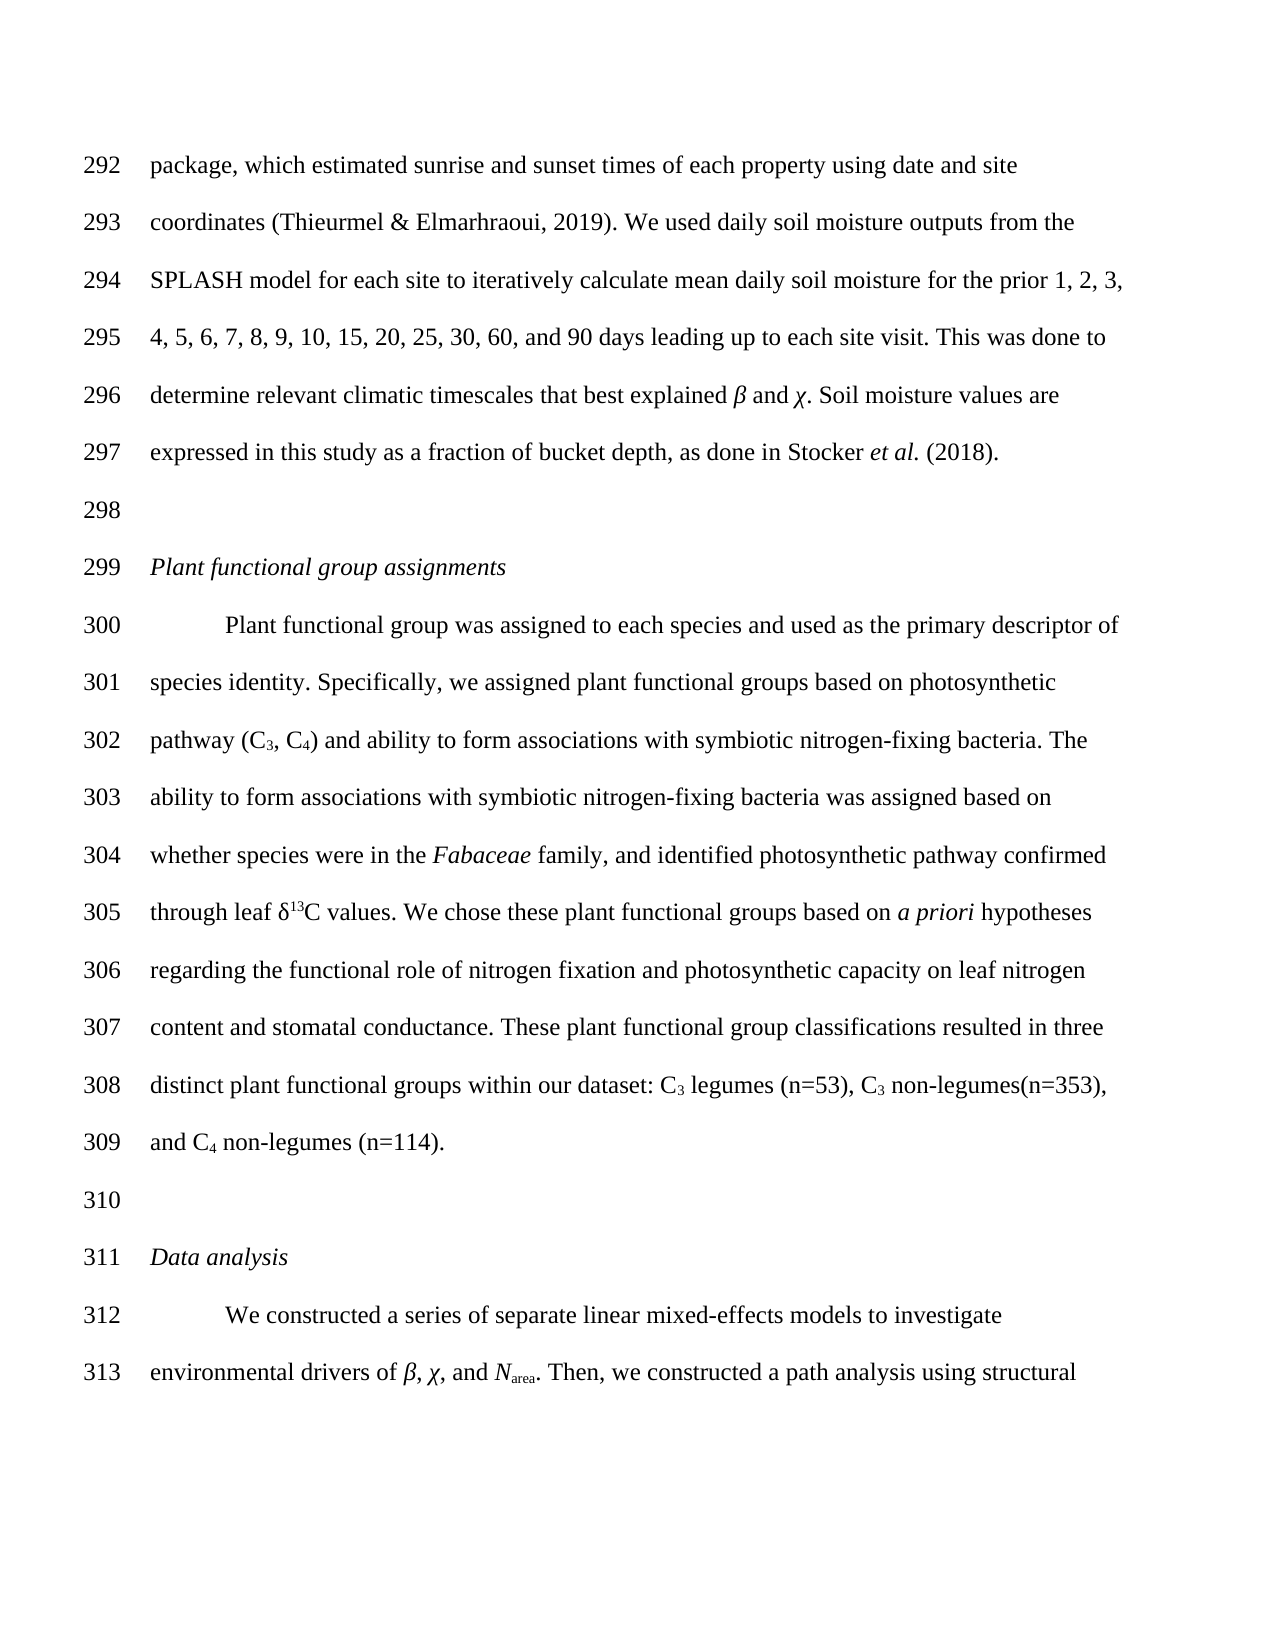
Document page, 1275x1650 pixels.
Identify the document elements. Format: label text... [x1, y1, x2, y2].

text Plant functional group assignments [150, 552, 1125, 581]
text Data analysis [150, 1242, 1125, 1271]
text Plant functional group was assigned to each species and used as the primary descriptor of species identity. Specifically, we assigned plant functional groups based on photosynthetic pathway (C3, C4) and ability to form associations with symbiotic nitrogen-fixing bacteria. The ability to form associations with symbiotic nitrogen-fixing bacteria was assigned based on whether species were in the Fabaceae family, and identified photosynthetic pathway confirmed through leaf δ13C values. We chose these plant functional groups based on a priori hypotheses regarding the functional role of nitrogen fixation and photosynthetic capacity on leaf nitrogen content and stomatal conductance. These plant functional group classifications resulted in three distinct plant functional groups within our dataset: C3 legumes (n=53), C3 non-legumes(n=353), and C4 non-legumes (n=114). [150, 610, 1125, 1156]
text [150, 1300, 1125, 1386]
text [150, 150, 1125, 466]
